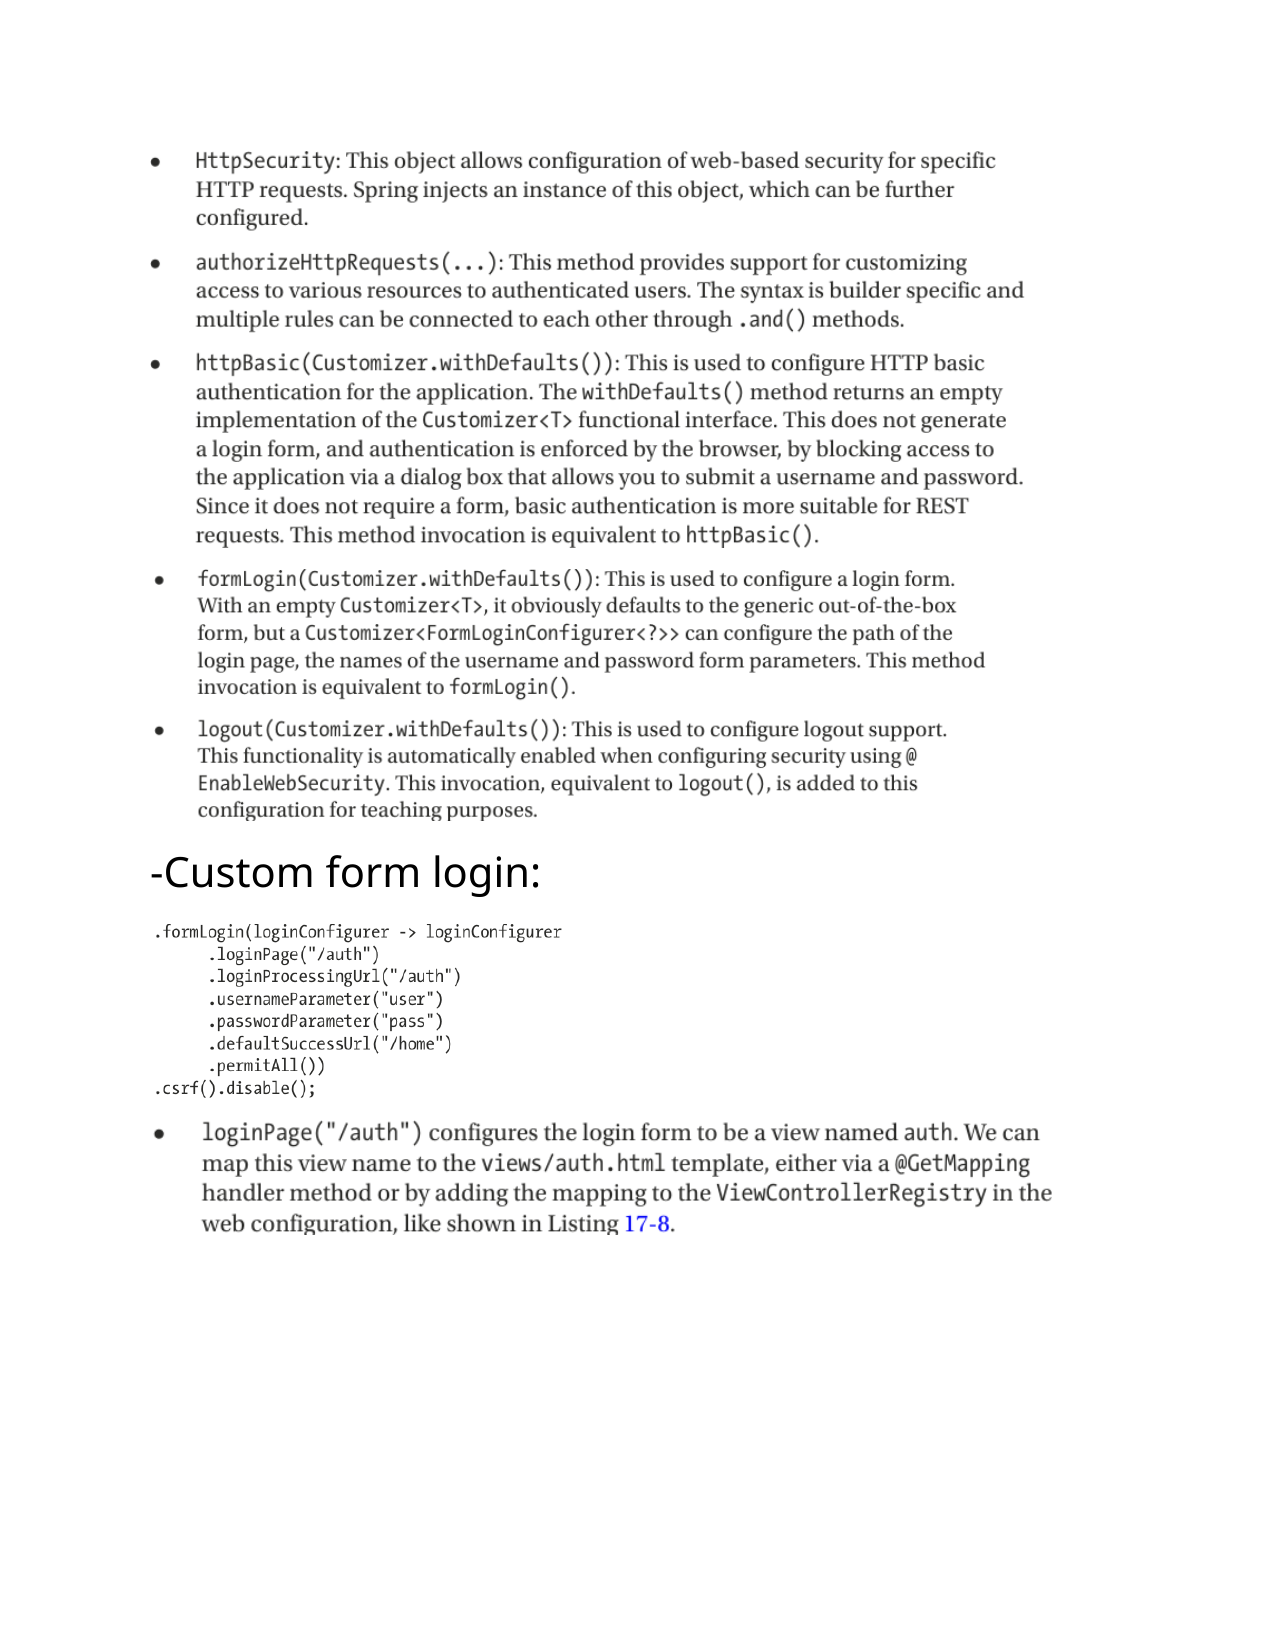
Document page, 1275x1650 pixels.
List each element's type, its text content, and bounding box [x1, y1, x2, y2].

picture [150, 1119, 1059, 1235]
picture [150, 569, 987, 821]
picture [150, 924, 563, 1098]
text -Custom form login: [150, 842, 1125, 899]
picture [150, 150, 1026, 548]
